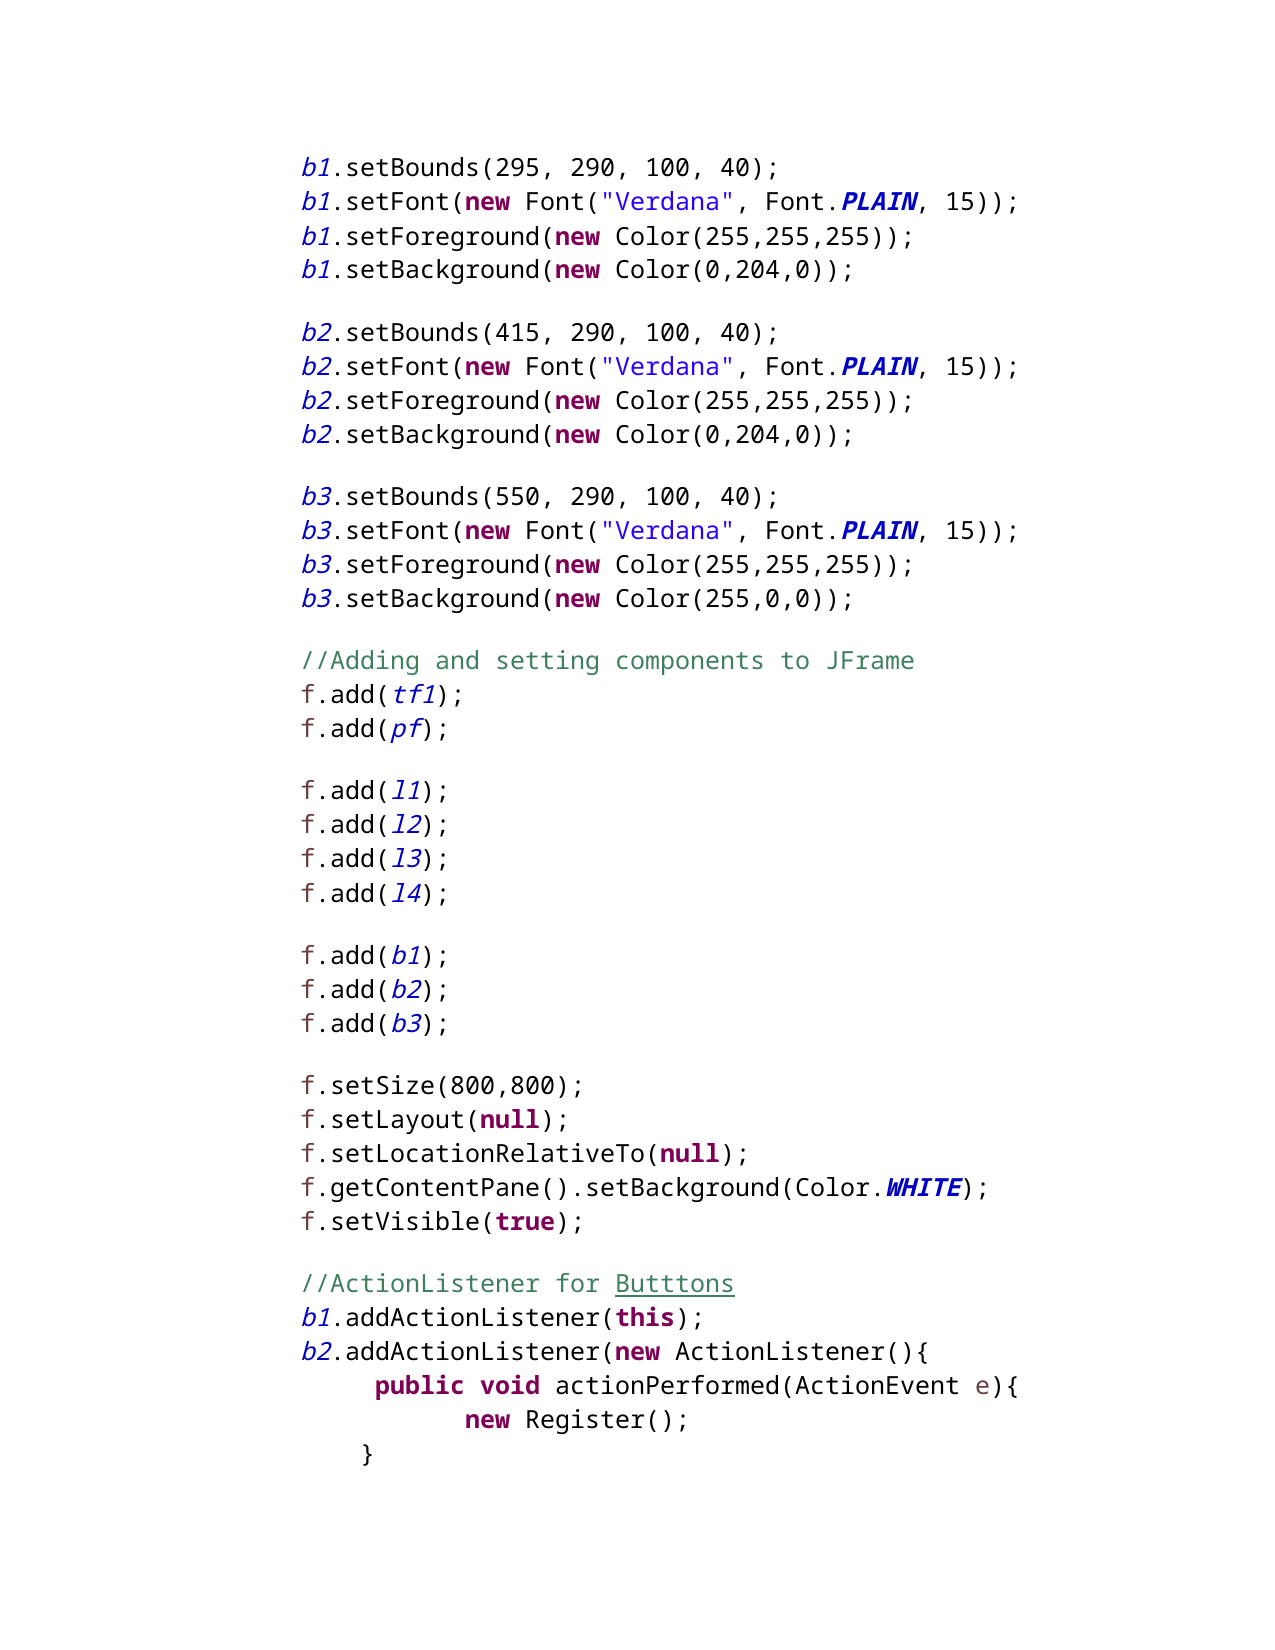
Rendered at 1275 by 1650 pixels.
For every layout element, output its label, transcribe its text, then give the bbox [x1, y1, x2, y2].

text b1.addActionListener(this); [150, 1300, 1125, 1334]
text } [150, 1436, 1125, 1470]
text f.add(l2); [150, 807, 1125, 841]
text f.getContentPane().setBackground(Color.WHITE); [150, 1170, 1125, 1204]
text f.add(l1); [150, 773, 1125, 807]
text //Adding and setting components to JFrame [150, 643, 1125, 677]
text f.add(l4); [150, 875, 1125, 909]
text b2.setBackground(new Color(0,204,0)); [150, 416, 1125, 451]
text b1.setFont(new Font("Verdana", Font.PLAIN, 15)); [150, 184, 1125, 218]
text f.add(b3); [150, 1005, 1125, 1039]
text new Register(); [150, 1402, 1125, 1436]
text b3.setBackground(new Color(255,0,0)); [150, 581, 1125, 615]
text b3.setFont(new Font("Verdana", Font.PLAIN, 15)); [150, 513, 1125, 547]
text public void actionPerformed(ActionEvent e){ [150, 1368, 1125, 1402]
text f.setLocationRelativeTo(null); [150, 1136, 1125, 1170]
text f.add(l3); [150, 841, 1125, 875]
text b2.setForeground(new Color(255,255,255)); [150, 382, 1125, 416]
text b2.addActionListener(new ActionListener(){ [150, 1334, 1125, 1368]
text b2.setBounds(415, 290, 100, 40); [150, 314, 1125, 348]
text f.add(b2); [150, 971, 1125, 1005]
text f.add(tf1); [150, 677, 1125, 711]
text b3.setForeground(new Color(255,255,255)); [150, 547, 1125, 581]
text b3.setBounds(550, 290, 100, 40); [150, 478, 1125, 513]
text //ActionListener for Butttons [150, 1266, 1125, 1300]
text b1.setBackground(new Color(0,204,0)); [150, 252, 1125, 286]
text b1.setBounds(295, 290, 100, 40); [150, 150, 1125, 184]
text f.add(pf); [150, 711, 1125, 745]
text f.add(b1); [150, 937, 1125, 971]
text b1.setForeground(new Color(255,255,255)); [150, 218, 1125, 252]
text f.setSize(800,800); [150, 1067, 1125, 1102]
text f.setVisible(true); [150, 1204, 1125, 1238]
text b2.setFont(new Font("Verdana", Font.PLAIN, 15)); [150, 348, 1125, 382]
text f.setLayout(null); [150, 1102, 1125, 1136]
